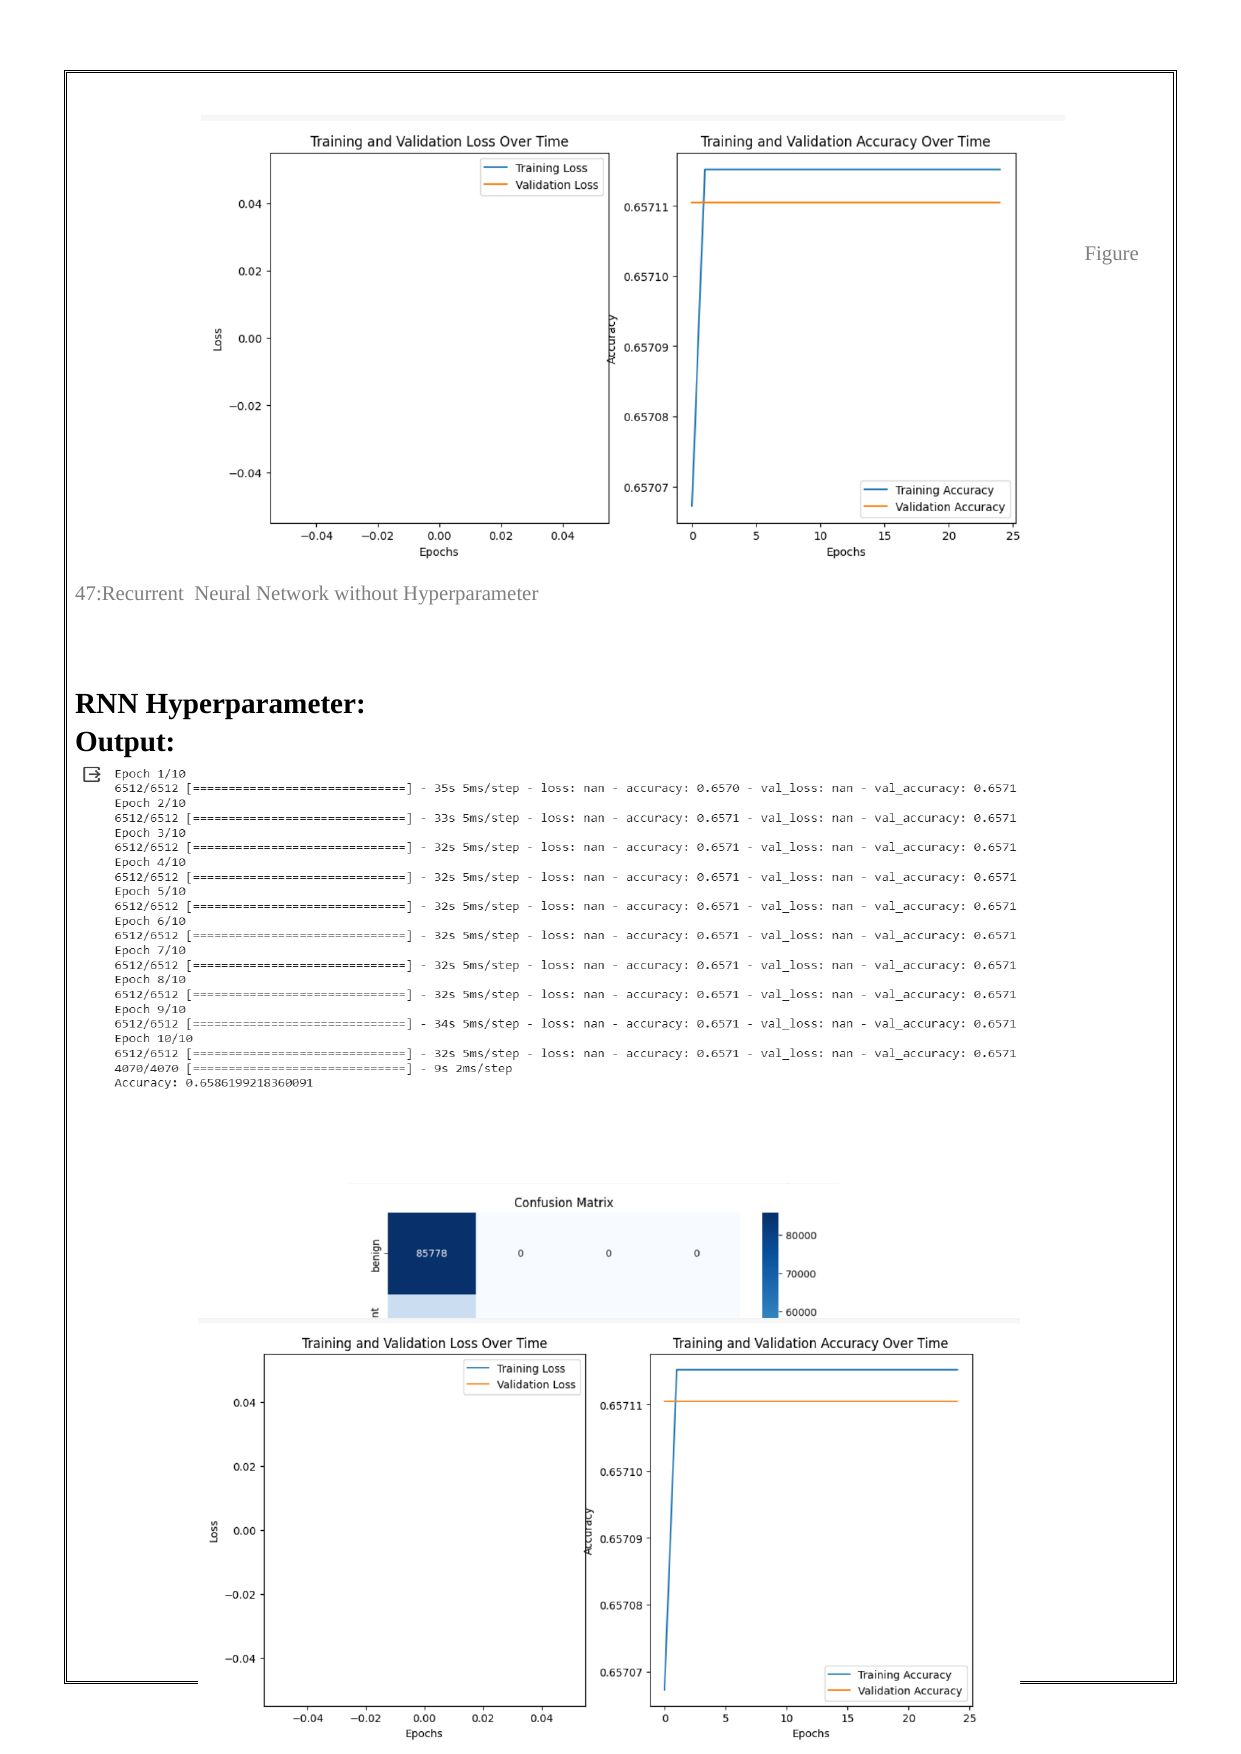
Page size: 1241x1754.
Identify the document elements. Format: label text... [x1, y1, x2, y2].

list RNN Hyperparameter: [75, 686, 1165, 719]
picture [75, 762, 1097, 1101]
list Figure 47:Recurrent Neural Network without Hyperparameter [75, 241, 1165, 605]
picture [197, 1183, 1022, 1754]
picture [200, 115, 1067, 574]
list Output: [75, 724, 1165, 758]
